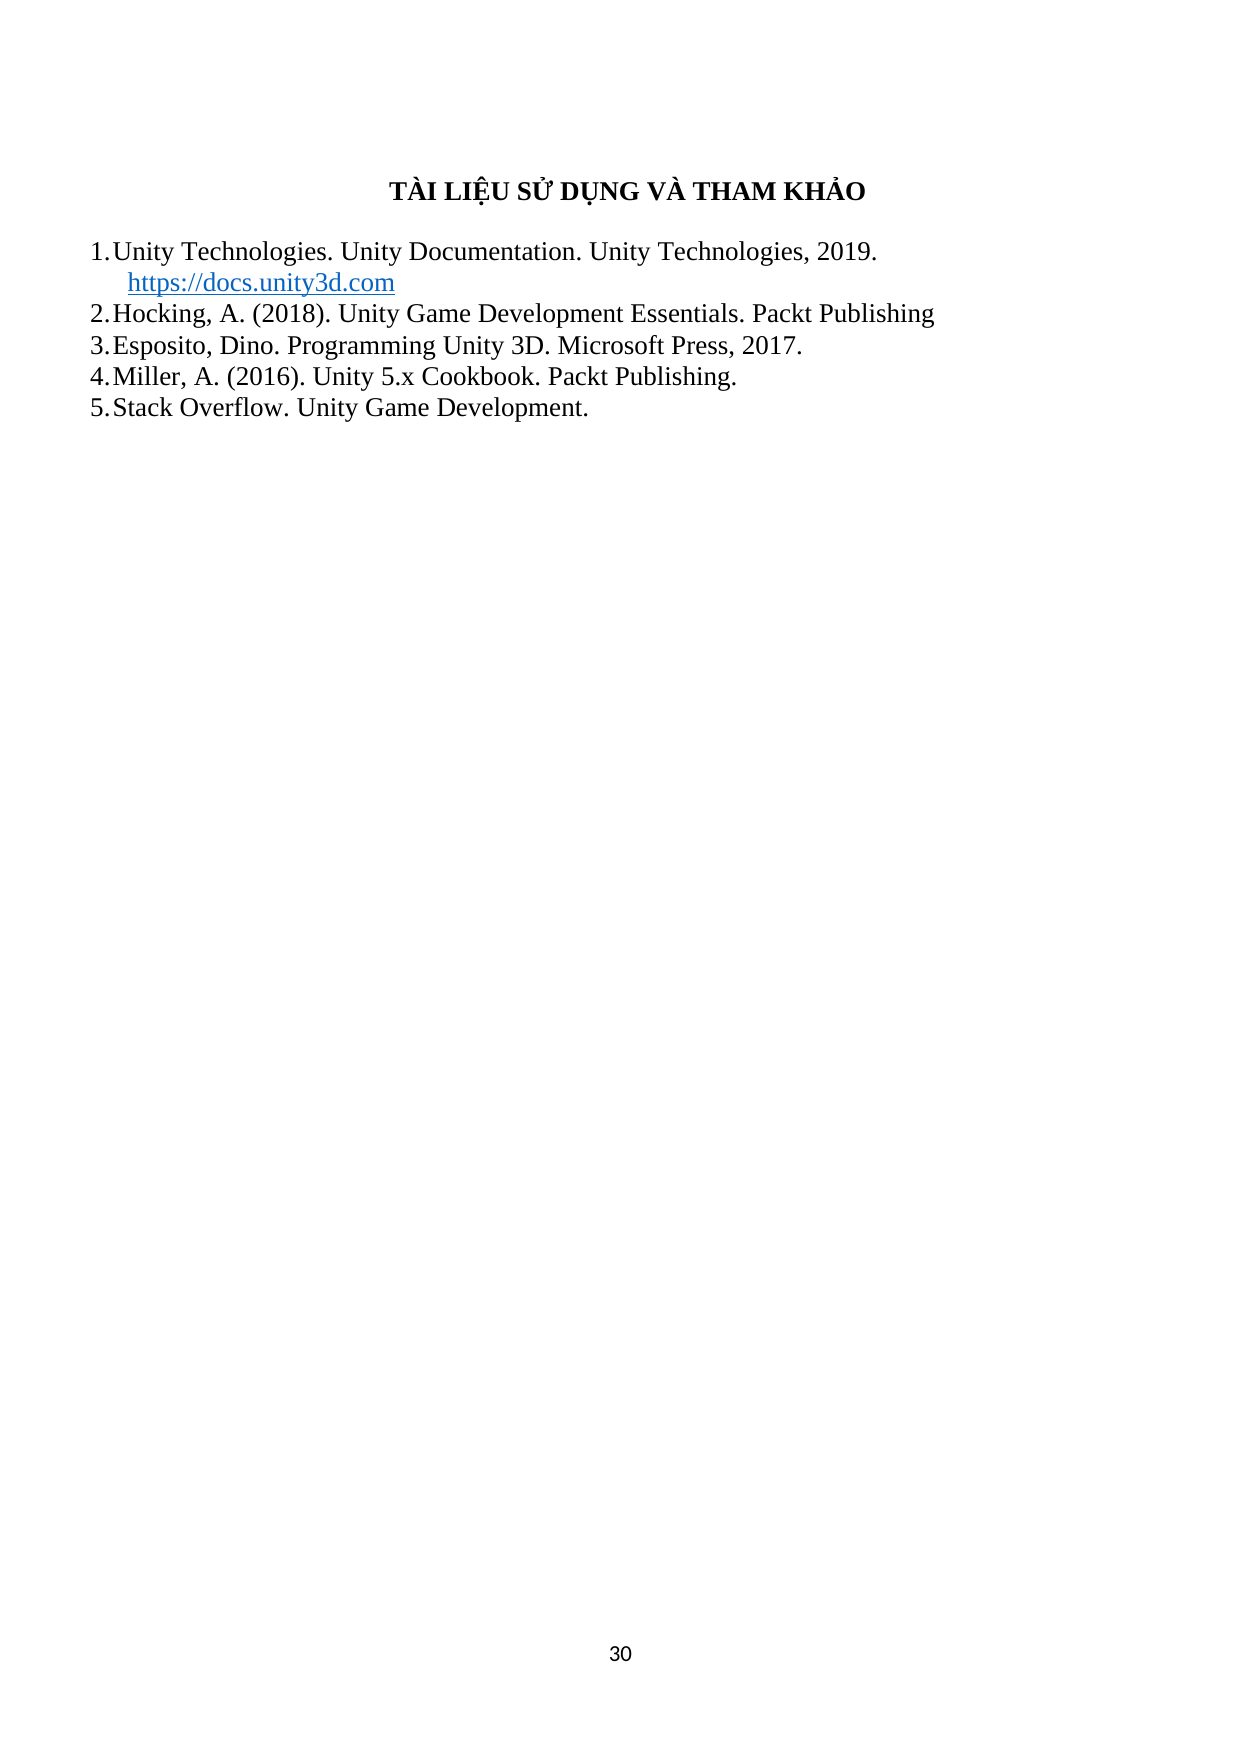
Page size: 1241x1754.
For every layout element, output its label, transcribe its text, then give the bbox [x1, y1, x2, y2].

list Hocking, A. (2018). Unity Game Development Essentials. Packt Publishing [90, 298, 1128, 329]
list Unity Technologies. Unity Documentation. Unity Technologies, 2019. [90, 235, 1128, 266]
list Miller, A. (2016). Unity 5.x Cookbook. Packt Publishing. [90, 360, 1128, 391]
subtitle TÀI LIỆU SỬ DỤNG VÀ THAM KHẢO [127, 175, 1128, 206]
list Esposito, Dino. Programming Unity 3D. Microsoft Press, 2017. [90, 329, 1128, 360]
list Stack Overflow. Unity Game Development. [90, 391, 1128, 422]
list https://docs.unity3d.com [127, 266, 1128, 298]
